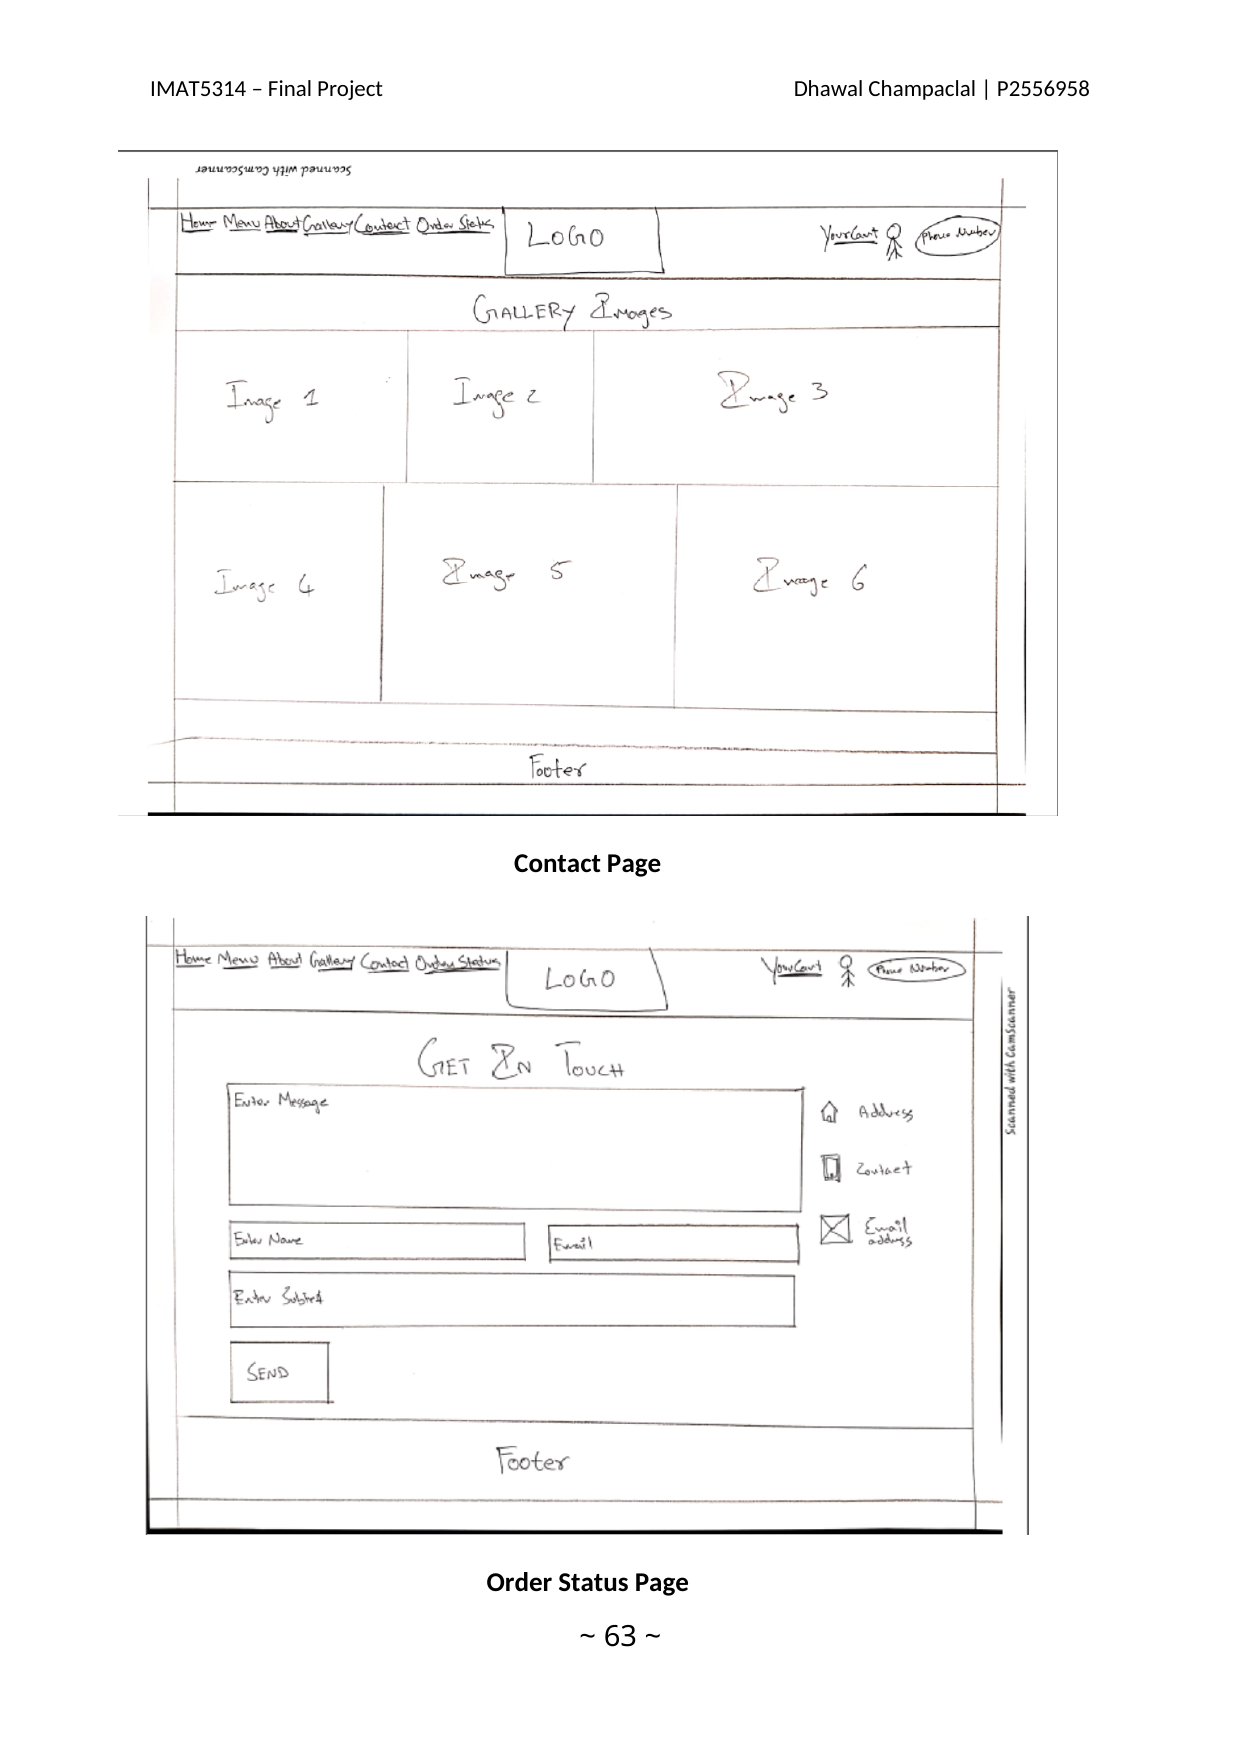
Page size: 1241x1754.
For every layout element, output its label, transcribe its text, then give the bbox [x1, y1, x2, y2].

picture [147, 916, 1028, 1535]
text Contact Page [85, 846, 1090, 879]
text Order Status Page [85, 1565, 1090, 1598]
picture [119, 150, 1058, 816]
